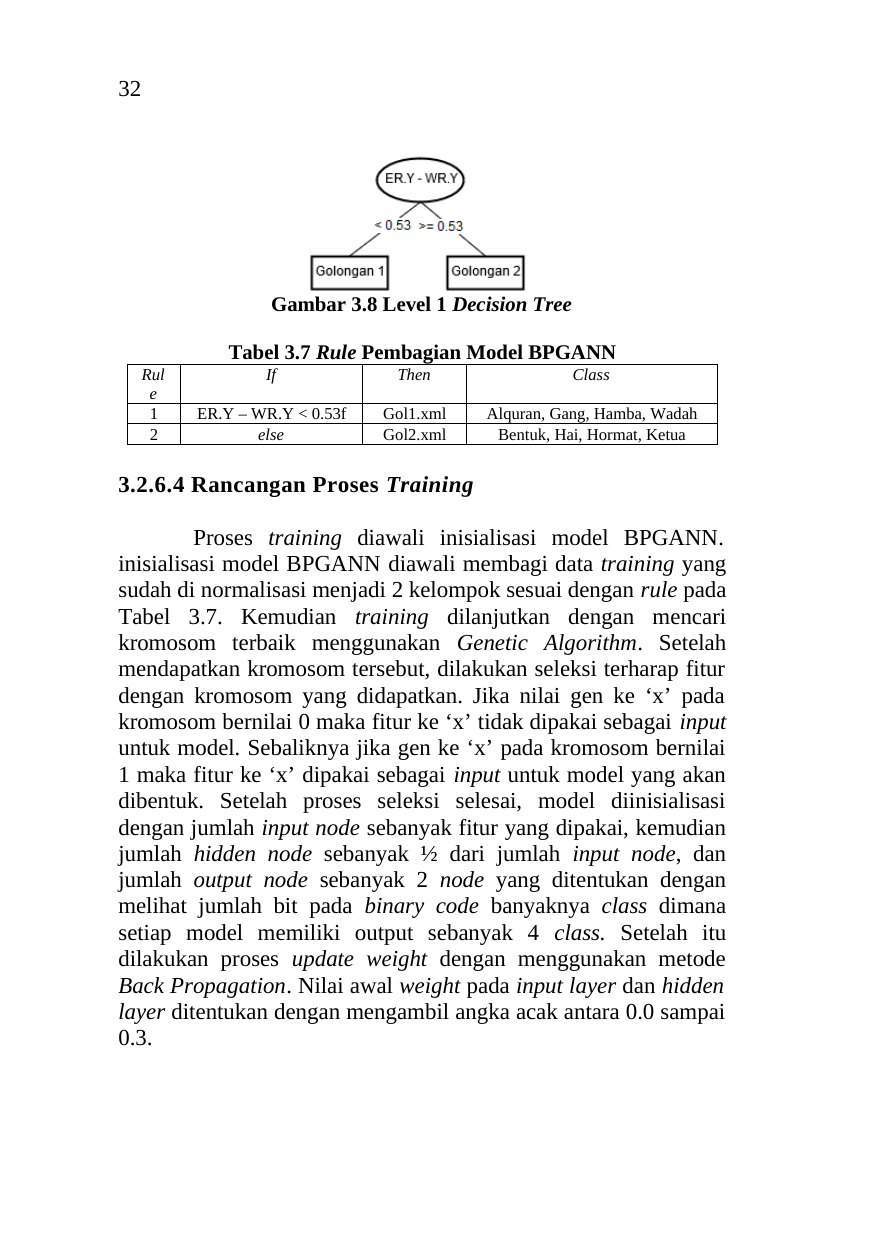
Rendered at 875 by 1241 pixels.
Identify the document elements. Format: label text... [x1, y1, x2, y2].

table_cell else [181, 424, 362, 443]
table_header If [181, 365, 362, 403]
table_cell 1 [128, 404, 180, 423]
picture [295, 147, 549, 292]
table_header Then [363, 365, 466, 403]
table_cell Gol2.xml [363, 424, 466, 443]
table_header Rule [128, 365, 180, 403]
table_cell Alquran, Gang, Hamba, Wadah [467, 404, 717, 423]
table_cell Bentuk, Hai, Hormat, Ketua [467, 424, 717, 443]
list Gambar 3.8 Level 1 Decision Tree [118, 292, 726, 316]
table_cell 2 [128, 424, 180, 443]
list Tabel 3.7 Rule Pembagian Model BPGANN [118, 340, 726, 364]
table_header Class [467, 365, 717, 403]
subtitle 3.2.6.4 Rancangan Proses Training [118, 471, 726, 497]
table_cell ER.Y – WR.Y < 0.53f [181, 404, 362, 423]
text Proses training diawali inisialisasi model BPGANN. inisialisasi model BPGANN diawali membagi data training yang sudah di normalisasi menjadi 2 kelompok sesuai dengan rule pada Tabel 3.7. Kemudian training dilanjutkan dengan mencari kromosom terbaik menggunakan Genetic Algorithm. Setelah mendapatkan kromosom tersebut, dilakukan seleksi terharap fitur dengan kromosom yang didapatkan. Jika nilai gen ke ‘x’ pada kromosom bernilai 0 maka fitur ke ‘x’ tidak dipakai sebagai input untuk model. Sebaliknya jika gen ke ‘x’ pada kromosom bernilai 1 maka fitur ke ‘x’ dipakai sebagai input untuk model yang akan dibentuk. Setelah proses seleksi selesai, model diinisialisasi dengan jumlah input node sebanyak fitur yang dipakai, kemudian jumlah hidden node sebanyak ½ dari jumlah input node, dan jumlah output node sebanyak 2 node yang ditentukan dengan melihat jumlah bit pada binary code banyaknya class dimana setiap model memiliki output sebanyak 4 class. Setelah itu dilakukan proses update weight dengan menggunakan metode Back Propagation. Nilai awal weight pada input layer dan hidden layer ditentukan dengan mengambil angka acak antara 0.0 sampai 0.3. [118, 524, 726, 1051]
table_cell Gol1.xml [363, 404, 466, 423]
